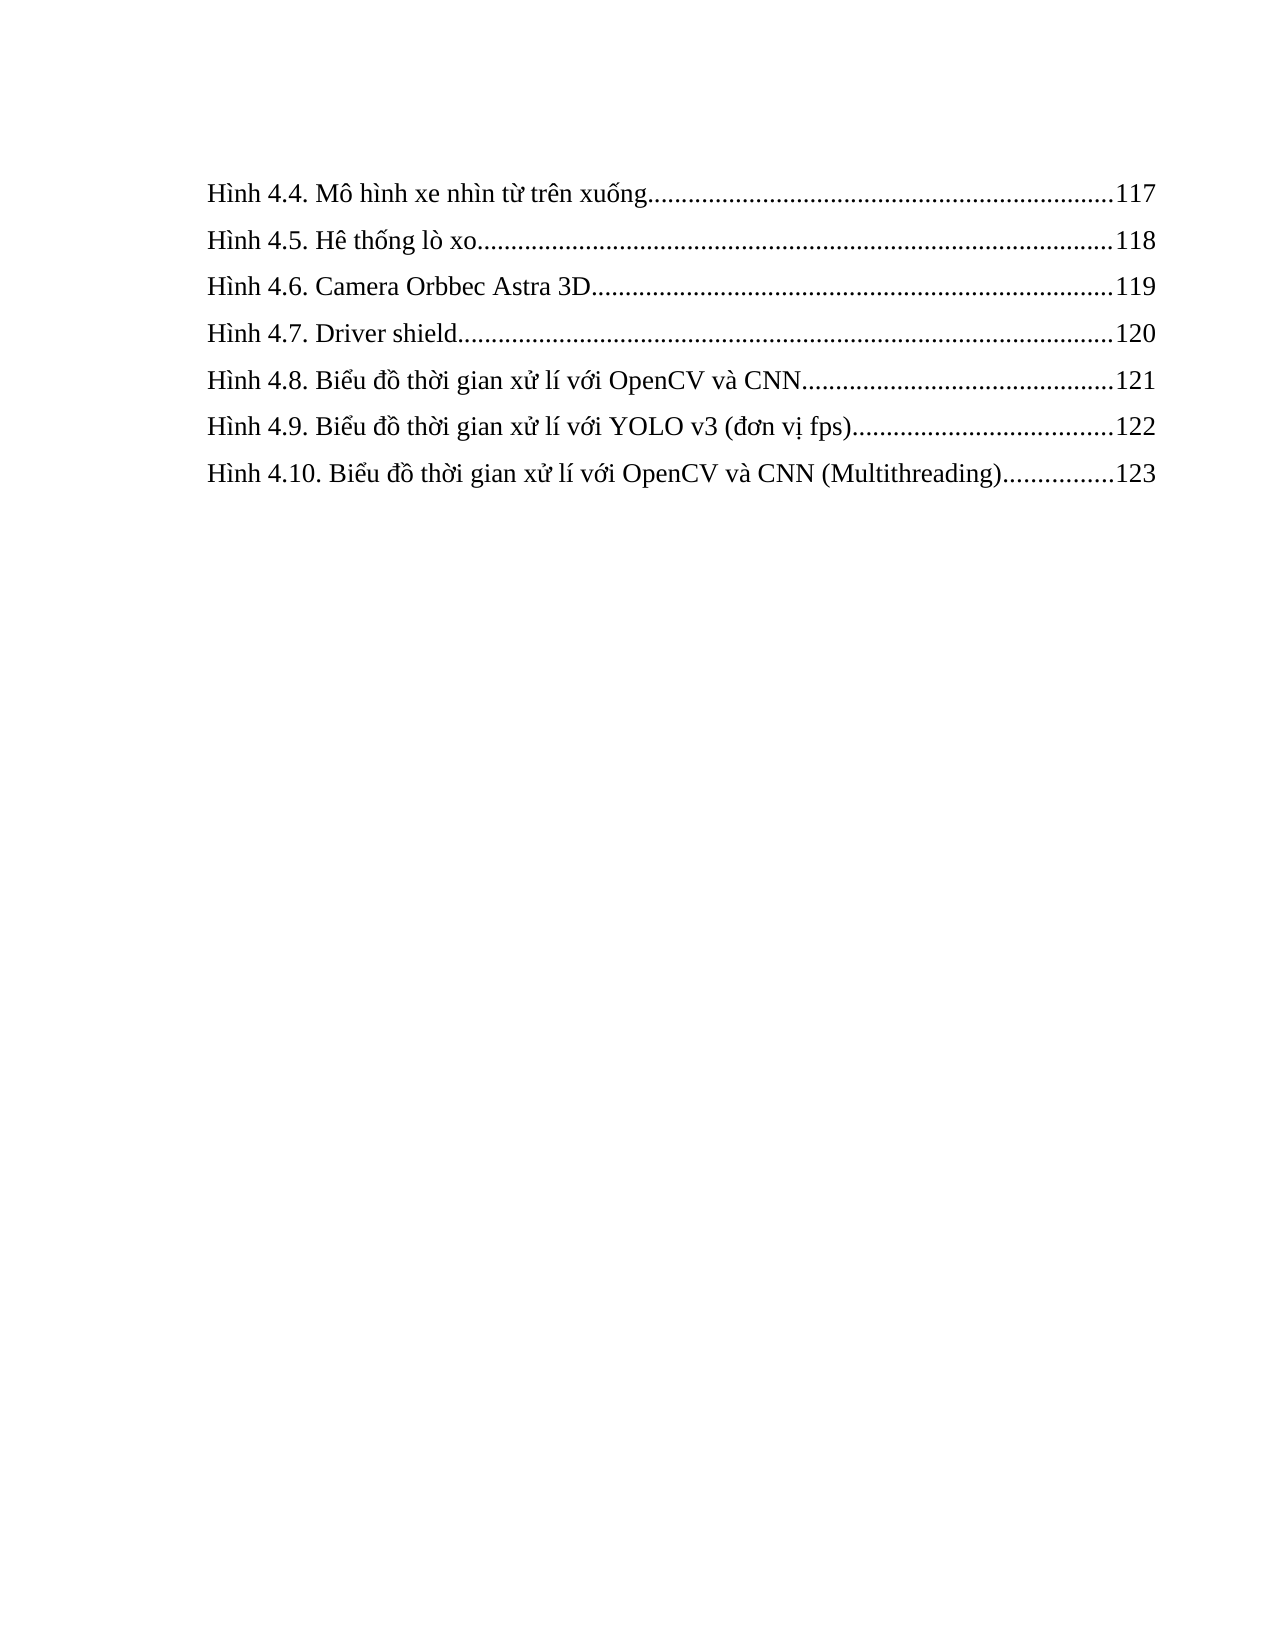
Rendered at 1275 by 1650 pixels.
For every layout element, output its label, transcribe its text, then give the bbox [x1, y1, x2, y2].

text Hình 4.8. Biểu đồ thời gian xử lí với OpenCV và CNN 121 [207, 364, 1157, 395]
text Hình 4.7. Driver shield 120 [207, 317, 1157, 348]
text Hình 4.6. Camera Orbbec Astra 3D 119 [207, 271, 1157, 302]
text Hình 4.9. Biểu đồ thời gian xử lí với YOLO v3 (đơn vị fps) 122 [207, 411, 1157, 442]
text Hình 4.4. Mô hình xe nhìn từ trên xuống 117 [207, 177, 1157, 208]
text Hình 4.10. Biểu đồ thời gian xử lí với OpenCV và CNN (Multithreading) 123 [207, 457, 1157, 488]
text Hình 4.5. Hê thống lò xo 118 [207, 224, 1157, 255]
